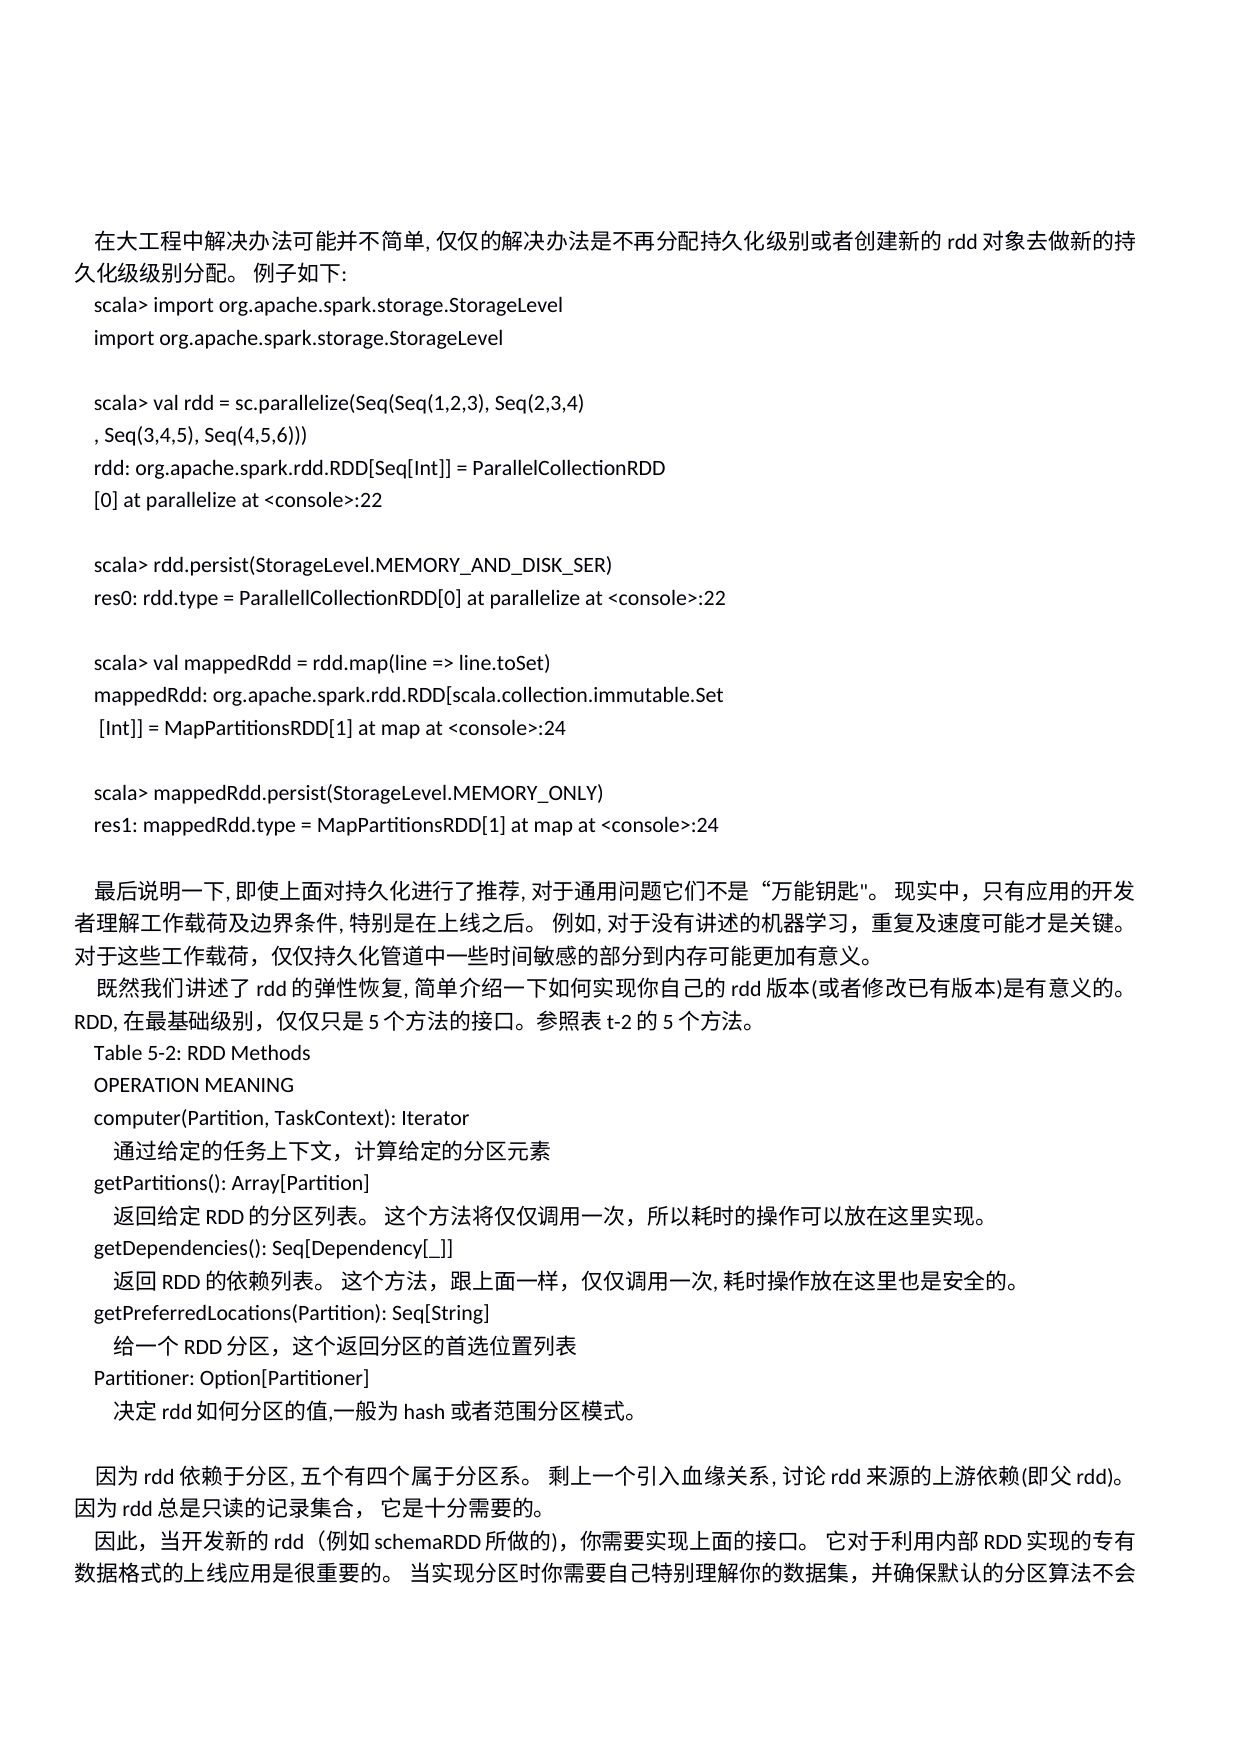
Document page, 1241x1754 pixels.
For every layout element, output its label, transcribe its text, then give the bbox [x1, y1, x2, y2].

text scala> val rdd = sc.parallelize(Seq(Seq(1,2,3), Seq(2,3,4) [74, 386, 1137, 418]
text scala> import org.apache.spark.storage.StorageLevel [74, 288, 1137, 321]
text [Int]] = MapPartitionsRDD[1] at map at <console>:24 [74, 711, 1137, 743]
text res1: mappedRdd.type = MapPartitionsRDD[1] at map at <console>:24 [74, 808, 1137, 841]
text getPreferredLocations(Partition): Seq[String] [74, 1296, 1137, 1328]
text rdd: org.apache.spark.rdd.RDD[Seq[Int]] = ParallelCollectionRDD [74, 451, 1137, 483]
text , Seq(3,4,5), Seq(4,5,6))) [74, 418, 1137, 451]
text mappedRdd: org.apache.spark.rdd.RDD[scala.collection.immutable.Set [74, 678, 1137, 711]
text 给一个RDD分区，这个返回分区的首选位置列表 [74, 1328, 1137, 1361]
text 通过给定的任务上下文，计算给定的分区元素 [74, 1133, 1137, 1166]
text Table 5-2: RDD Methods [74, 1036, 1137, 1068]
text import org.apache.spark.storage.StorageLevel [74, 321, 1137, 353]
text scala> mappedRdd.persist(StorageLevel.MEMORY_ONLY) [74, 776, 1137, 808]
text OPERATION MEANING [74, 1068, 1137, 1101]
text getDependencies(): Seq[Dependency[_]] [74, 1231, 1137, 1263]
text res0: rdd.type = ParallellCollectionRDD[0] at parallelize at <console>:22 [74, 581, 1137, 613]
text 在大工程中解决办法可能并不简单, 仅仅的解决办法是不再分配持久化级别或者创建新的rdd对象去做新的持久化级级别分配。 例子如下: [74, 223, 1137, 288]
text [74, 1523, 1137, 1588]
text 决定rdd如何分区的值,一般为hash或者范围分区模式。 [74, 1393, 1137, 1426]
text 返回RDD的依赖列表。 这个方法，跟上面一样，仅仅调用一次, 耗时操作放在这里也是安全的。 [74, 1263, 1137, 1296]
text computer(Partition, TaskContext): Iterator [74, 1101, 1137, 1133]
text 返回给定RDD的分区列表。 这个方法将仅仅调用一次，所以耗时的操作可以放在这里实现。 [74, 1198, 1137, 1231]
text 因为rdd依赖于分区, 五个有四个属于分区系。 剩上一个引入血缘关系, 讨论rdd来源的上游依赖(即父rdd)。 因为rdd总是只读的记录集合， 它是十分需要的。 [74, 1458, 1137, 1523]
text getPartitions(): Array[Partition] [74, 1166, 1137, 1198]
text scala> rdd.persist(StorageLevel.MEMORY_AND_DISK_SER) [74, 548, 1137, 581]
text 既然我们讲述了rdd的弹性恢复, 简单介绍一下如何实现你自己的rdd版本(或者修改已有版本)是有意义的。 RDD, 在最基础级别，仅仅只是5个方法的接口。参照表t-2的5个方法。 [74, 971, 1137, 1036]
text 最后说明一下, 即使上面对持久化进行了推荐, 对于通用问题它们不是“万能钥匙"。 现实中，只有应用的开发者理解工作载荷及边界条件, 特别是在上线之后。 例如, 对于没有讲述的机器学习，重复及速度可能才是关键。 对于这些工作载荷，仅仅持久化管道中一些时间敏感的部分到内存可能更加有意义。 [74, 873, 1137, 971]
text [0] at parallelize at <console>:22 [74, 483, 1137, 516]
text scala> val mappedRdd = rdd.map(line => line.toSet) [74, 646, 1137, 678]
text Partitioner: Option[Partitioner] [74, 1361, 1137, 1393]
